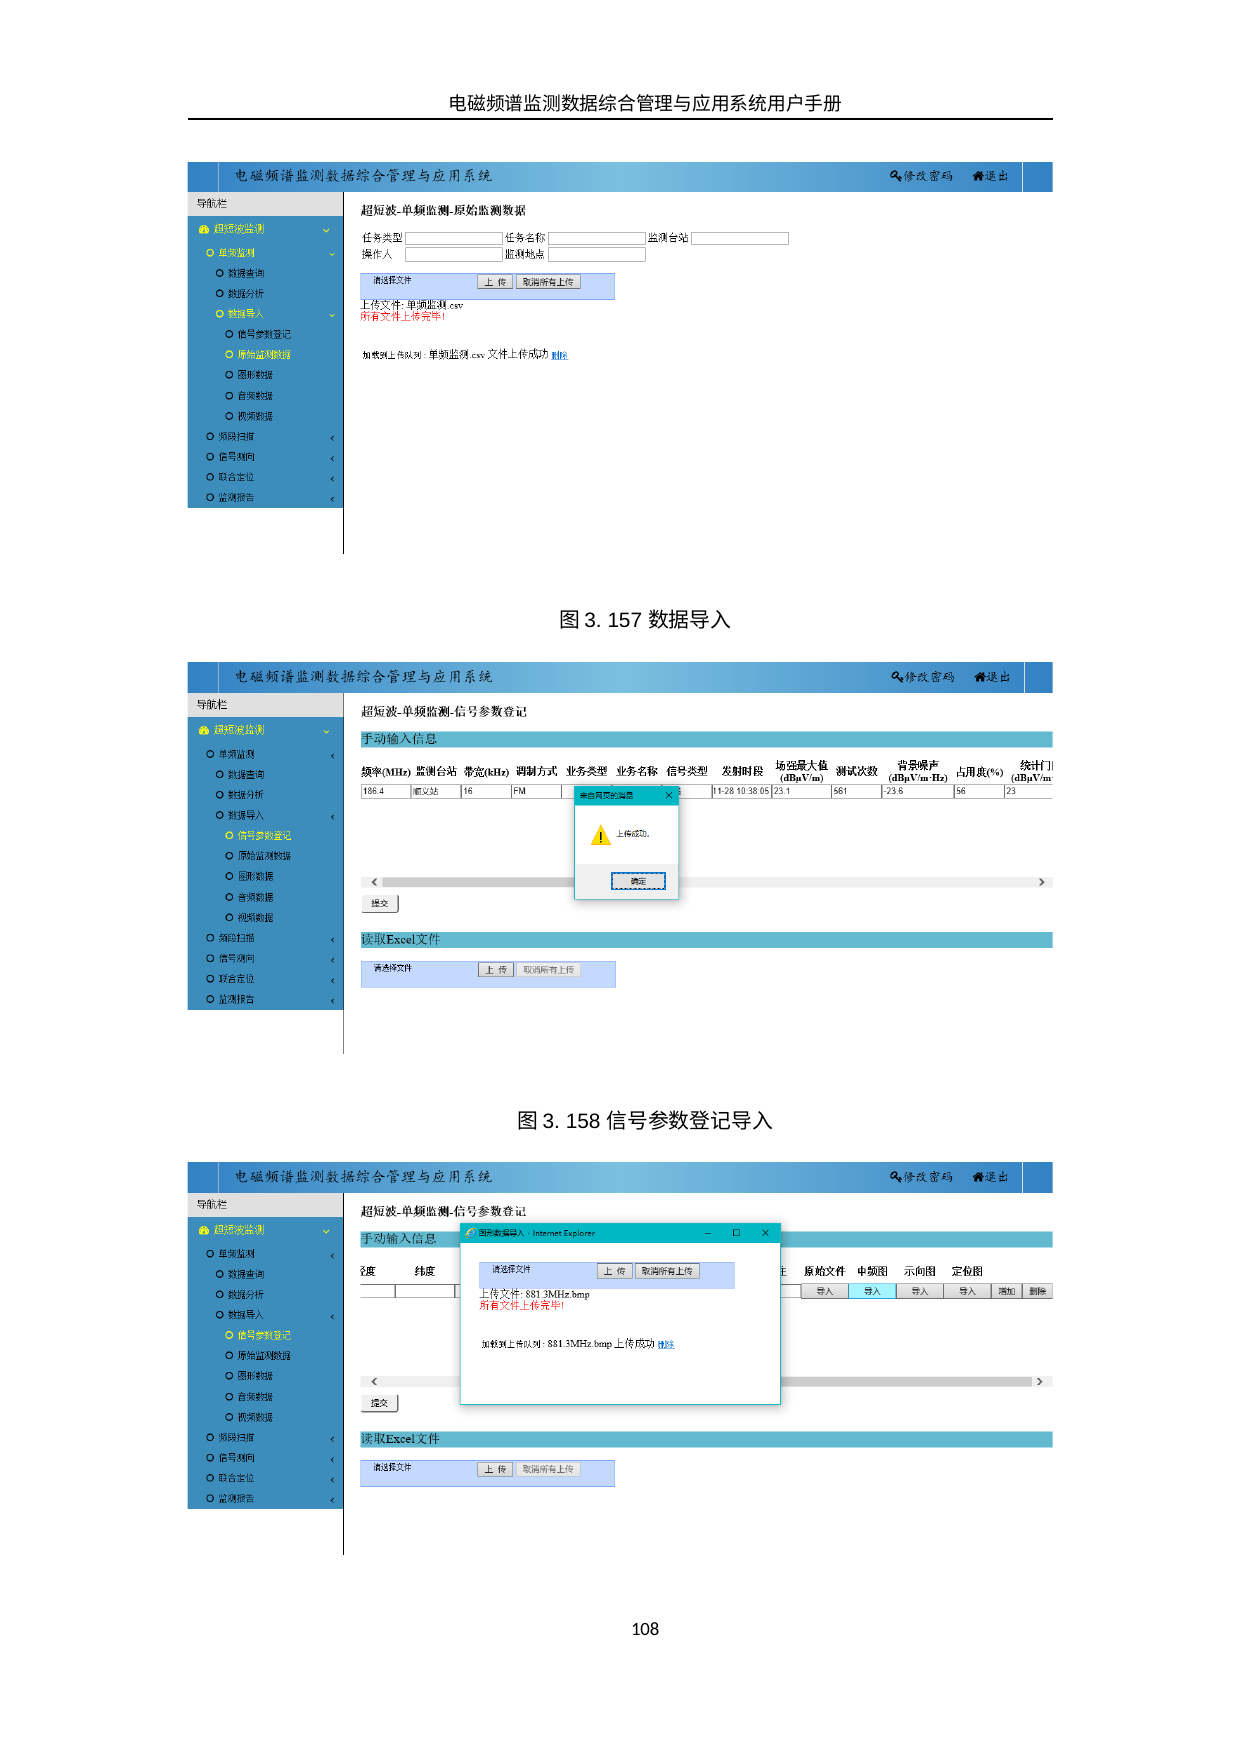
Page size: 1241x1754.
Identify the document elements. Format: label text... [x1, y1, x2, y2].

text 图3. 158 信号参数登记导入 [187, 1103, 1053, 1135]
text 图3. 157 数据导入 [187, 602, 1053, 635]
picture [187, 162, 1053, 554]
picture [187, 1162, 1053, 1555]
picture [187, 662, 1053, 1054]
